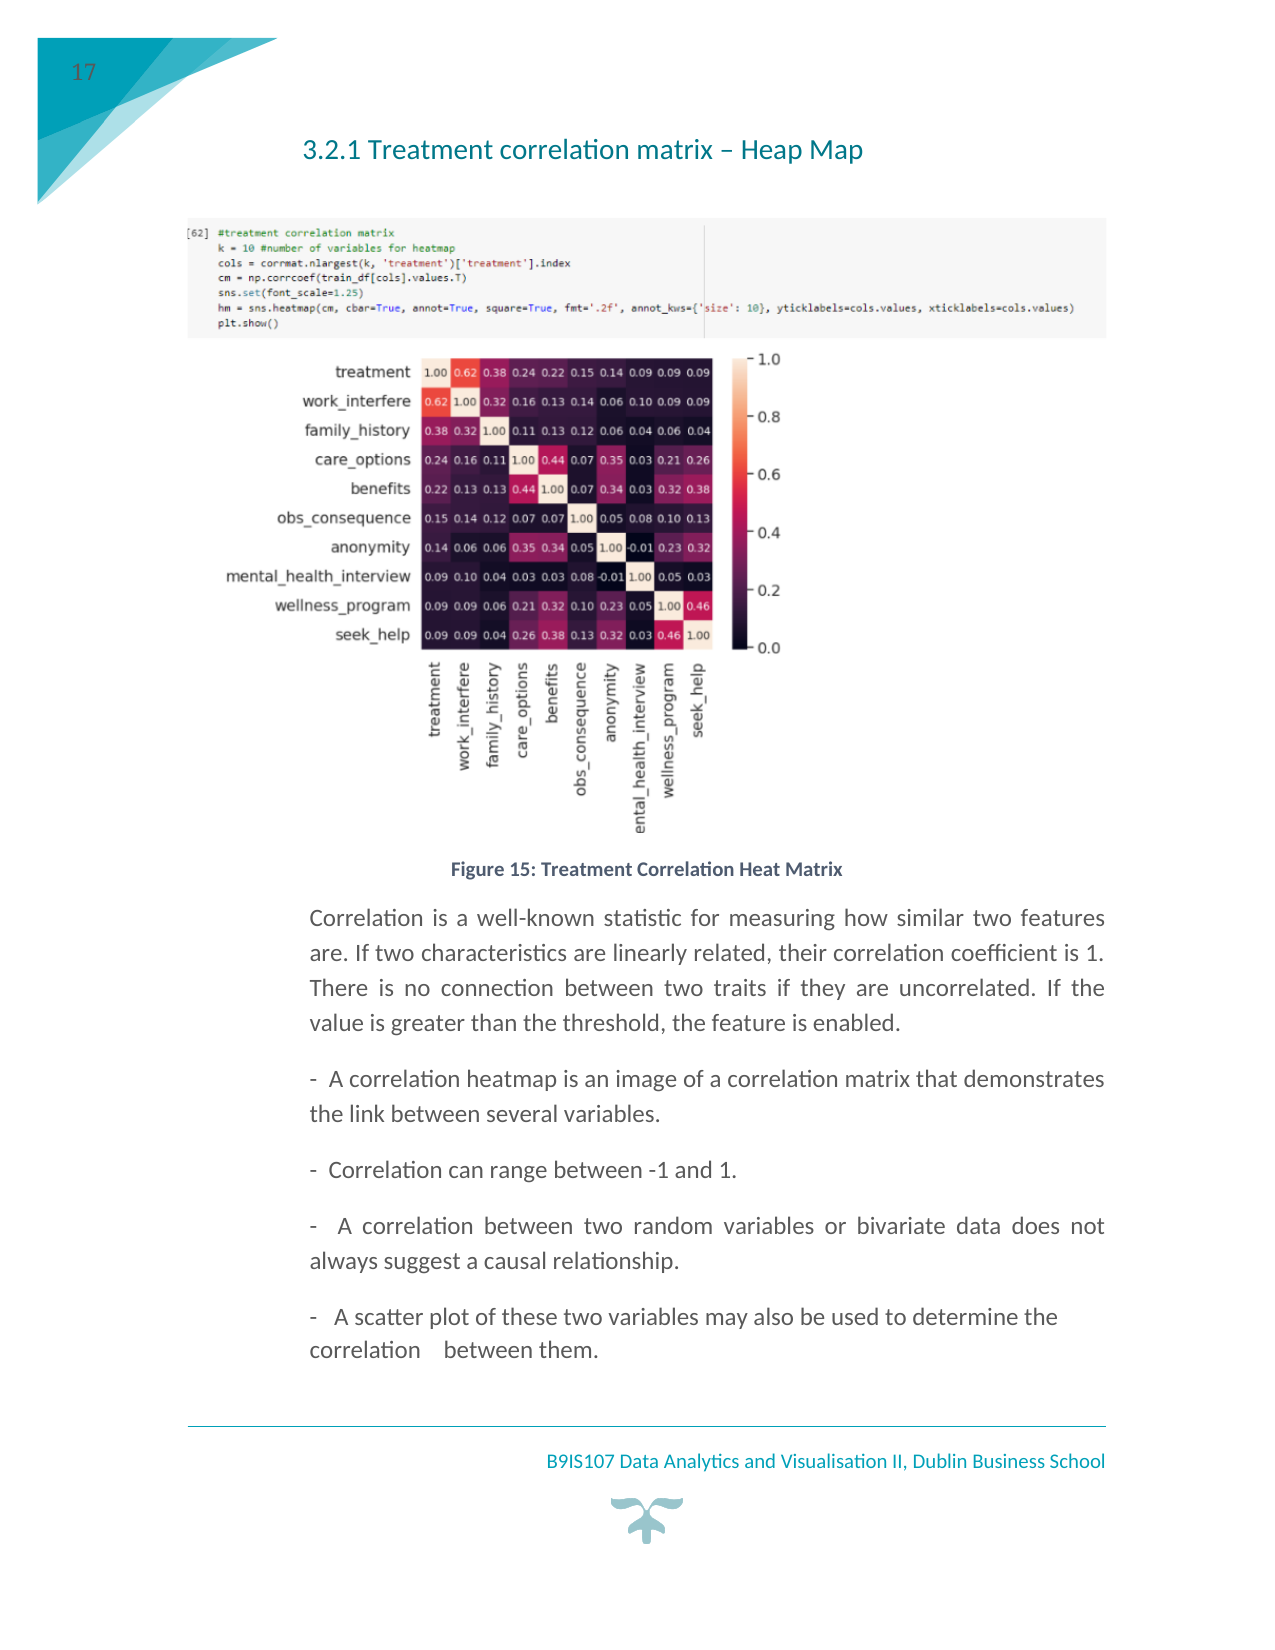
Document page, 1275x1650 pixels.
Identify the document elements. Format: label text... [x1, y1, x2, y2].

text - A correlation heatmap is an image of a correlation matrix that demonstrates the link between several variables. [309, 1063, 1106, 1129]
picture [37, 37, 279, 206]
text - A correlation between two random variables or bivariate data does not always suggest a causal relationship. [309, 1210, 1106, 1275]
subtitle 3.2.1 Treatment correlation matrix – Heap Map [262, 131, 1106, 167]
text - Correlation can range between -1 and 1. [309, 1154, 1106, 1184]
text Correlation is a well-known statistic for measuring how similar two features are. If two characteristics are linearly related, their correlation coefficient is 1. There is no connection between two traits if they are uncorrelated. If the value is greater than the threshold, the feature is enabled. [309, 902, 1106, 1038]
text - A scatter plot of these two variables may also be used to determine the correlation between them. [309, 1301, 1106, 1365]
picture [187, 217, 1107, 833]
text Figure 15: Treatment Correlation Heat Matrix [187, 856, 1106, 882]
